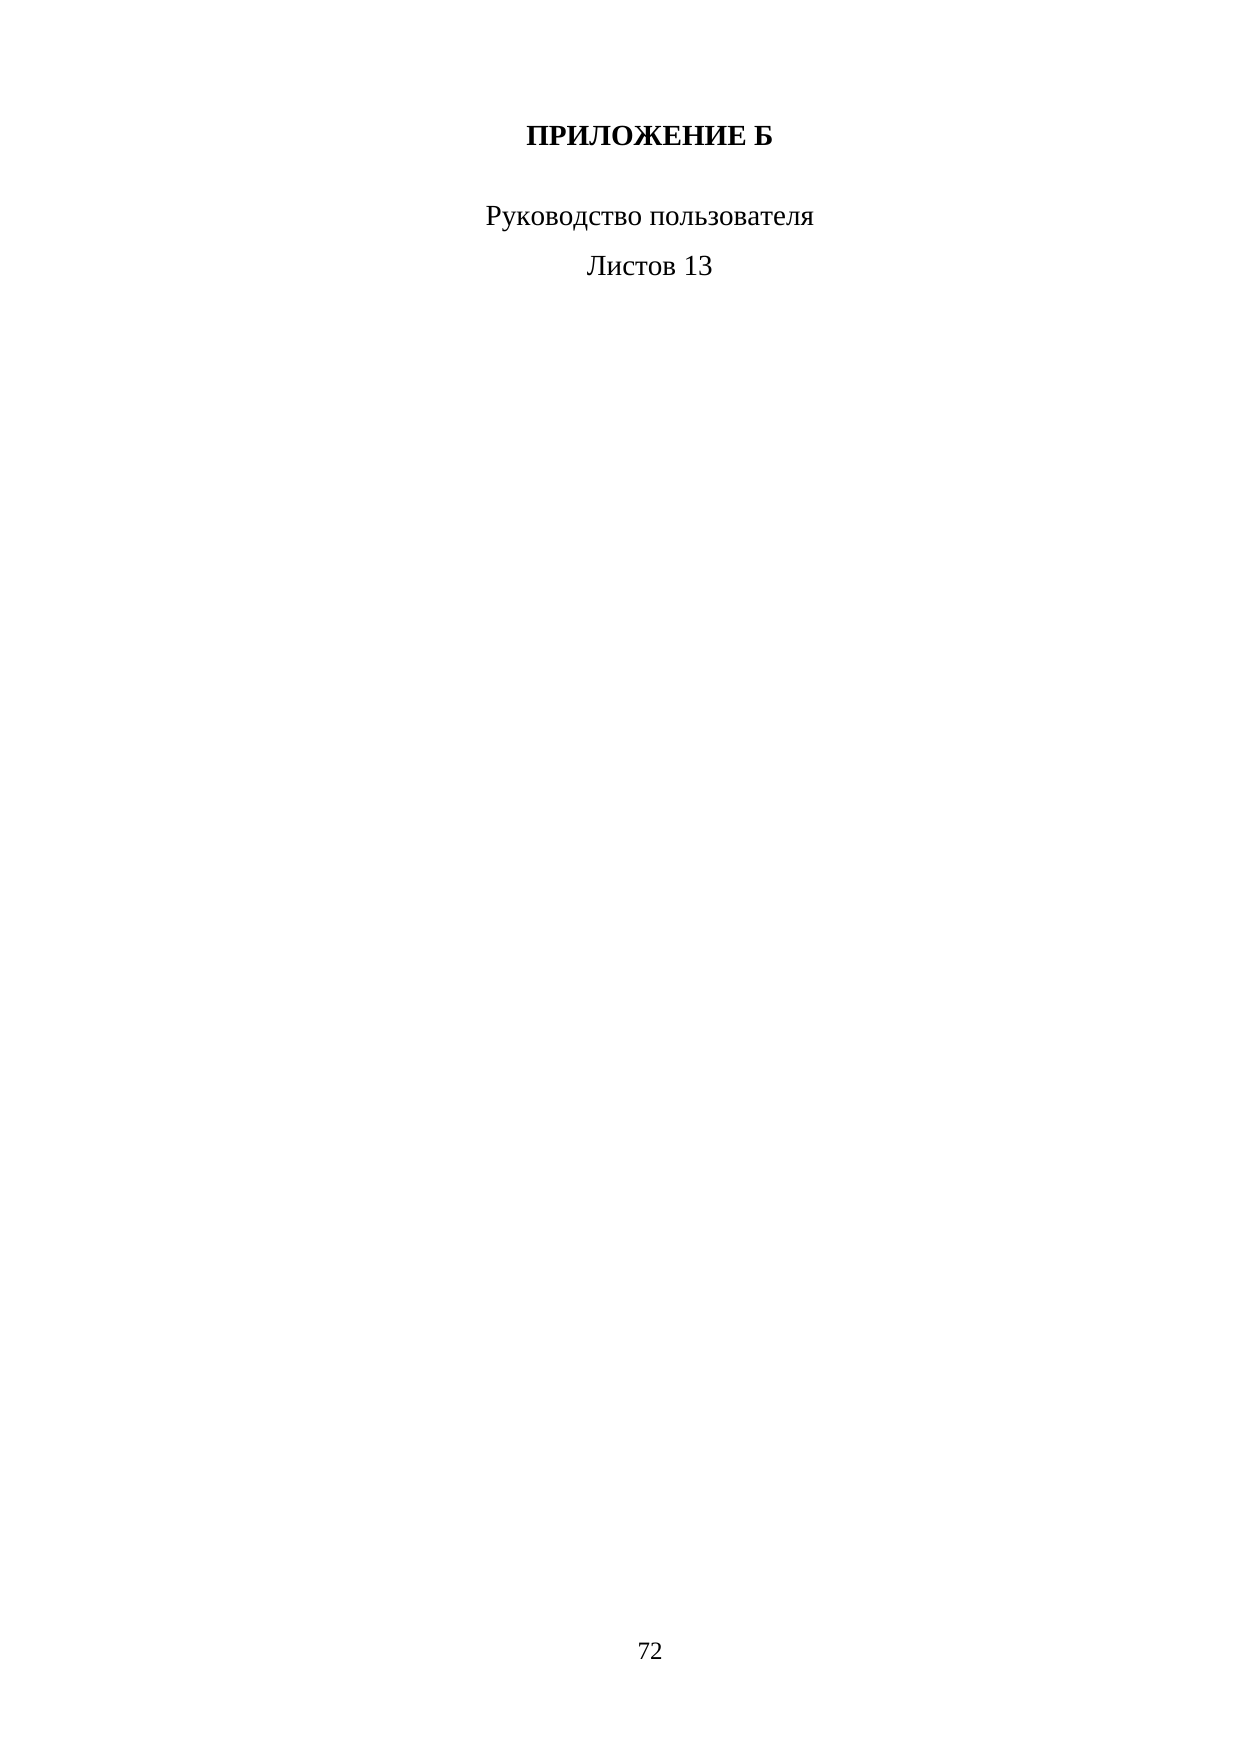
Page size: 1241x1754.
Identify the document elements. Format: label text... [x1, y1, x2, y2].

text Листов 13 [148, 248, 1152, 281]
text ПРИЛОЖЕНИЕ Б [148, 118, 1152, 152]
text Руководство пользователя [148, 198, 1152, 231]
